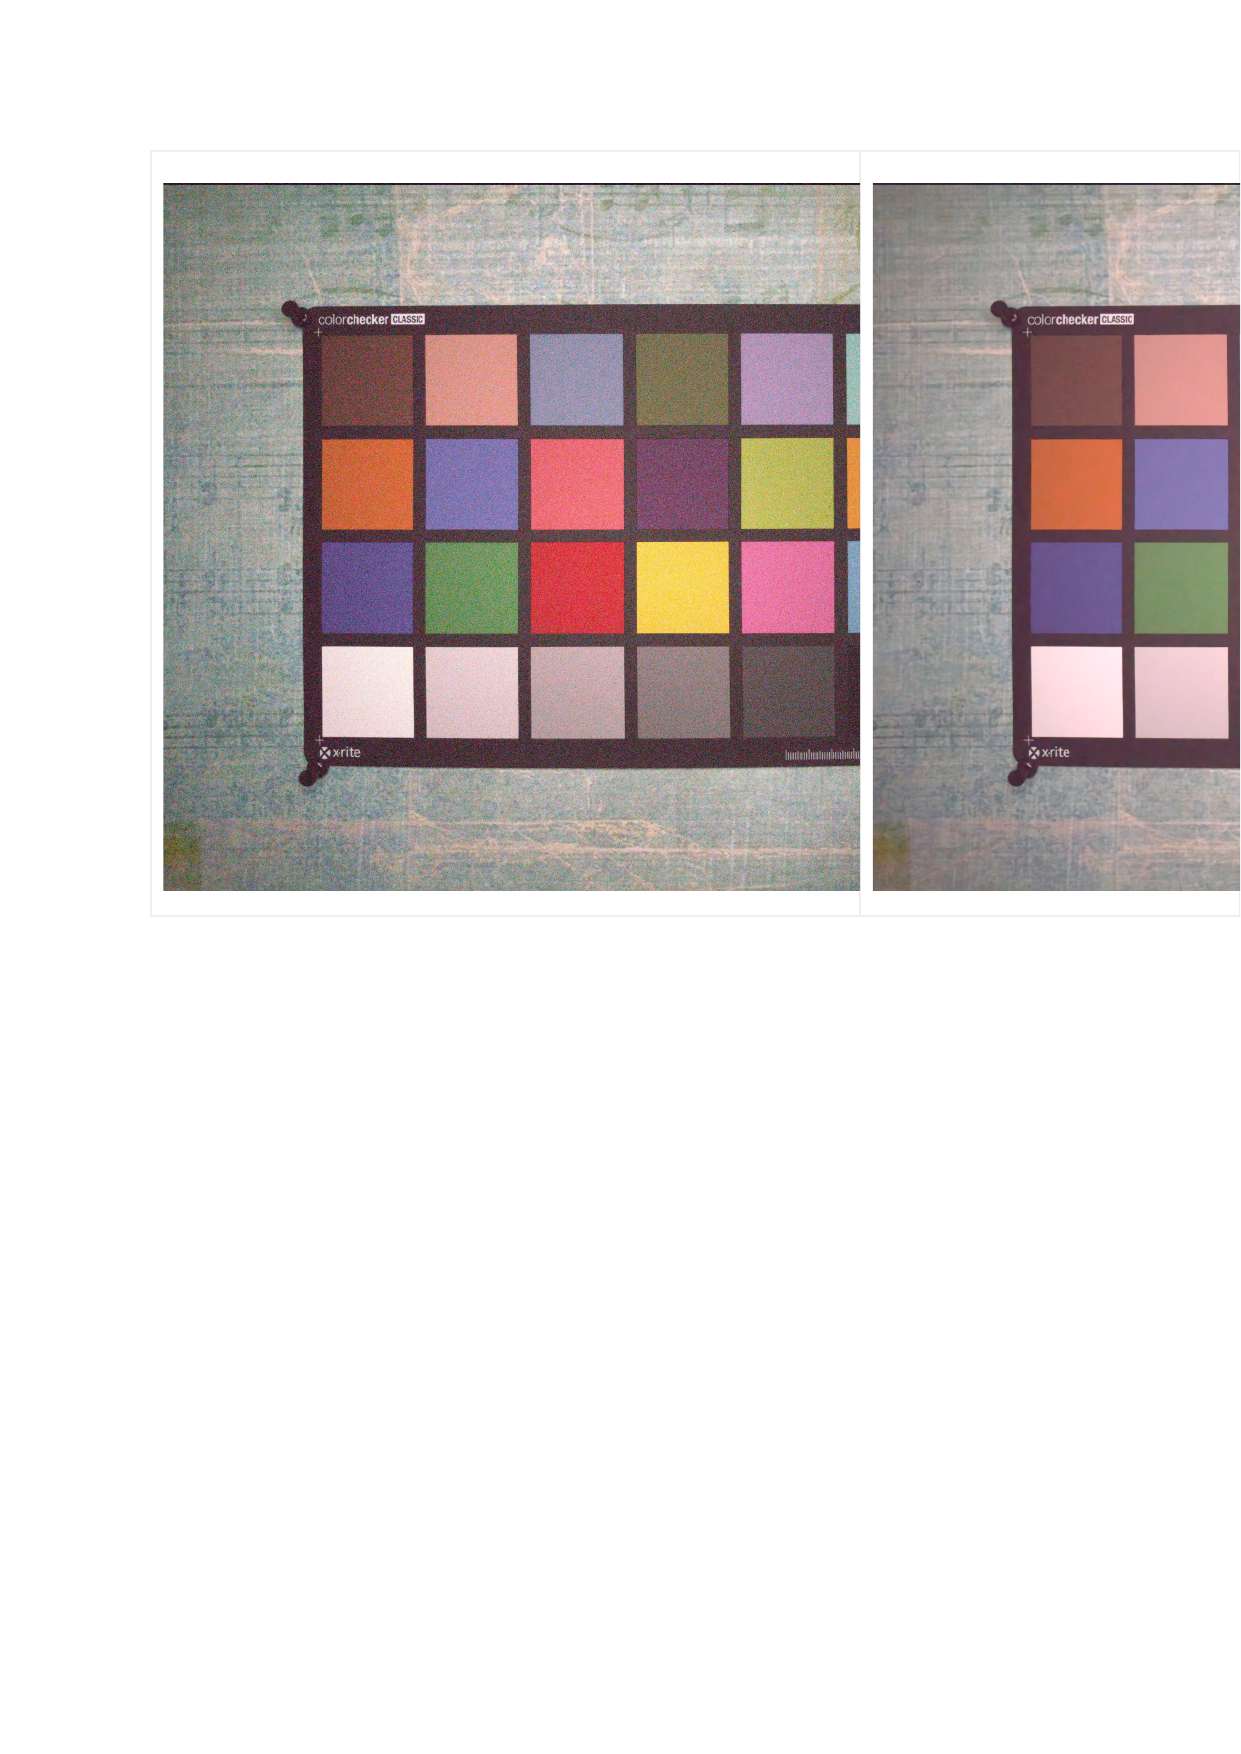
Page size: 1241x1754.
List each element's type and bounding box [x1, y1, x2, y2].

picture [872, 183, 1241, 891]
picture [163, 183, 861, 891]
table_cell [861, 152, 1239, 915]
table_cell [152, 152, 859, 915]
